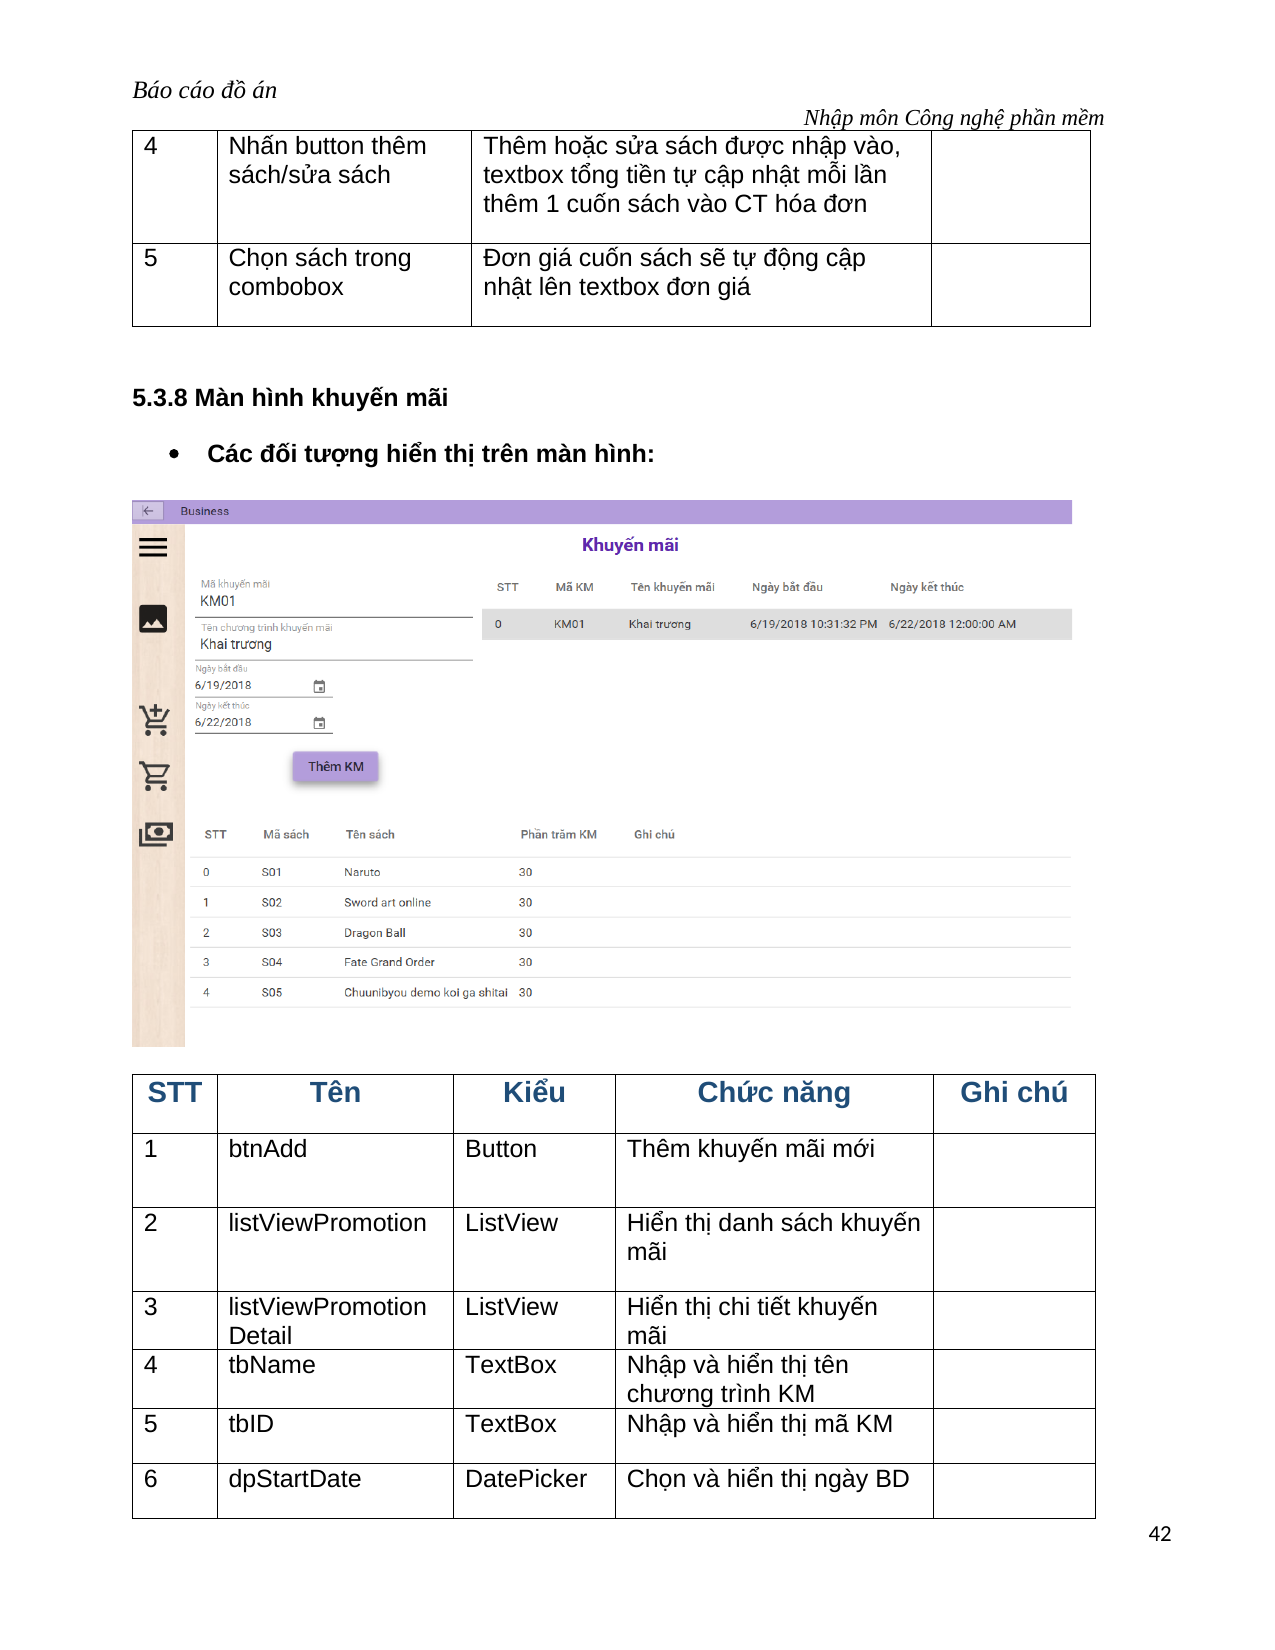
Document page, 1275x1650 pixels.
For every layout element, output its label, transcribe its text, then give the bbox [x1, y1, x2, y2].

table_cell 1 [133, 1134, 217, 1207]
table_cell listViewPromotionDetail [218, 1292, 453, 1349]
table_cell Thêm hoặc sửa sách được nhập vào, textbox tổng tiền tự cập nhật mỗi lần thêm 1 cuốn sách vào CT hóa đơn [472, 131, 931, 242]
table_cell 4 [133, 1350, 217, 1408]
table_cell Hiển thị chi tiết khuyến mãi [616, 1292, 933, 1349]
table_cell Chọn sách trong combobox [218, 244, 471, 326]
table_cell [932, 244, 1090, 326]
table_cell 2 [133, 1208, 217, 1291]
table_header Ghi chú [934, 1075, 1095, 1133]
table_cell DatePicker [454, 1464, 615, 1517]
table_cell dpStartDate [218, 1464, 453, 1517]
table_cell Nhấn button thêm sách/sửa sách [218, 131, 471, 242]
table_cell 5 [133, 1409, 217, 1463]
table_cell Thêm khuyến mãi mới [616, 1134, 933, 1207]
text 5.3.8 Màn hình khuyến mãi [132, 383, 1171, 412]
table_cell TextBox [454, 1409, 615, 1463]
table_cell 6 [133, 1464, 217, 1517]
table_cell Chọn và hiển thị ngày BD [616, 1464, 933, 1517]
table_cell tbID [218, 1409, 453, 1463]
table_cell ListView [454, 1292, 615, 1349]
table_cell Hiển thị danh sách khuyến mãi [616, 1208, 933, 1291]
table_cell [934, 1464, 1095, 1517]
table_cell 3 [133, 1292, 217, 1349]
table_cell btnAdd [218, 1134, 453, 1207]
table_cell listViewPromotion [218, 1208, 453, 1291]
picture [132, 500, 1073, 1047]
table_cell ListView [454, 1208, 615, 1291]
table_header STT [133, 1075, 217, 1133]
table_header Kiểu [454, 1075, 615, 1133]
list Các đối tượng hiển thị trên màn hình: [169, 439, 1171, 468]
table_cell [934, 1134, 1095, 1207]
table_cell [934, 1208, 1095, 1291]
table_cell [934, 1350, 1095, 1408]
table_cell [934, 1292, 1095, 1349]
table_cell Đơn giá cuốn sách sẽ tự động cập nhật lên textbox đơn giá [472, 244, 931, 326]
table_cell [934, 1409, 1095, 1463]
table_header Chức năng [616, 1075, 933, 1133]
table_cell Nhập và hiển thị mã KM [616, 1409, 933, 1463]
table_cell 4 [133, 131, 217, 242]
table_cell TextBox [454, 1350, 615, 1408]
table_cell Nhập và hiển thị tên chương trình KM [616, 1350, 933, 1408]
table_header Tên [218, 1075, 453, 1133]
table_cell tbName [218, 1350, 453, 1408]
table_cell Button [454, 1134, 615, 1207]
table_cell 5 [133, 244, 217, 326]
table_cell [932, 131, 1090, 242]
